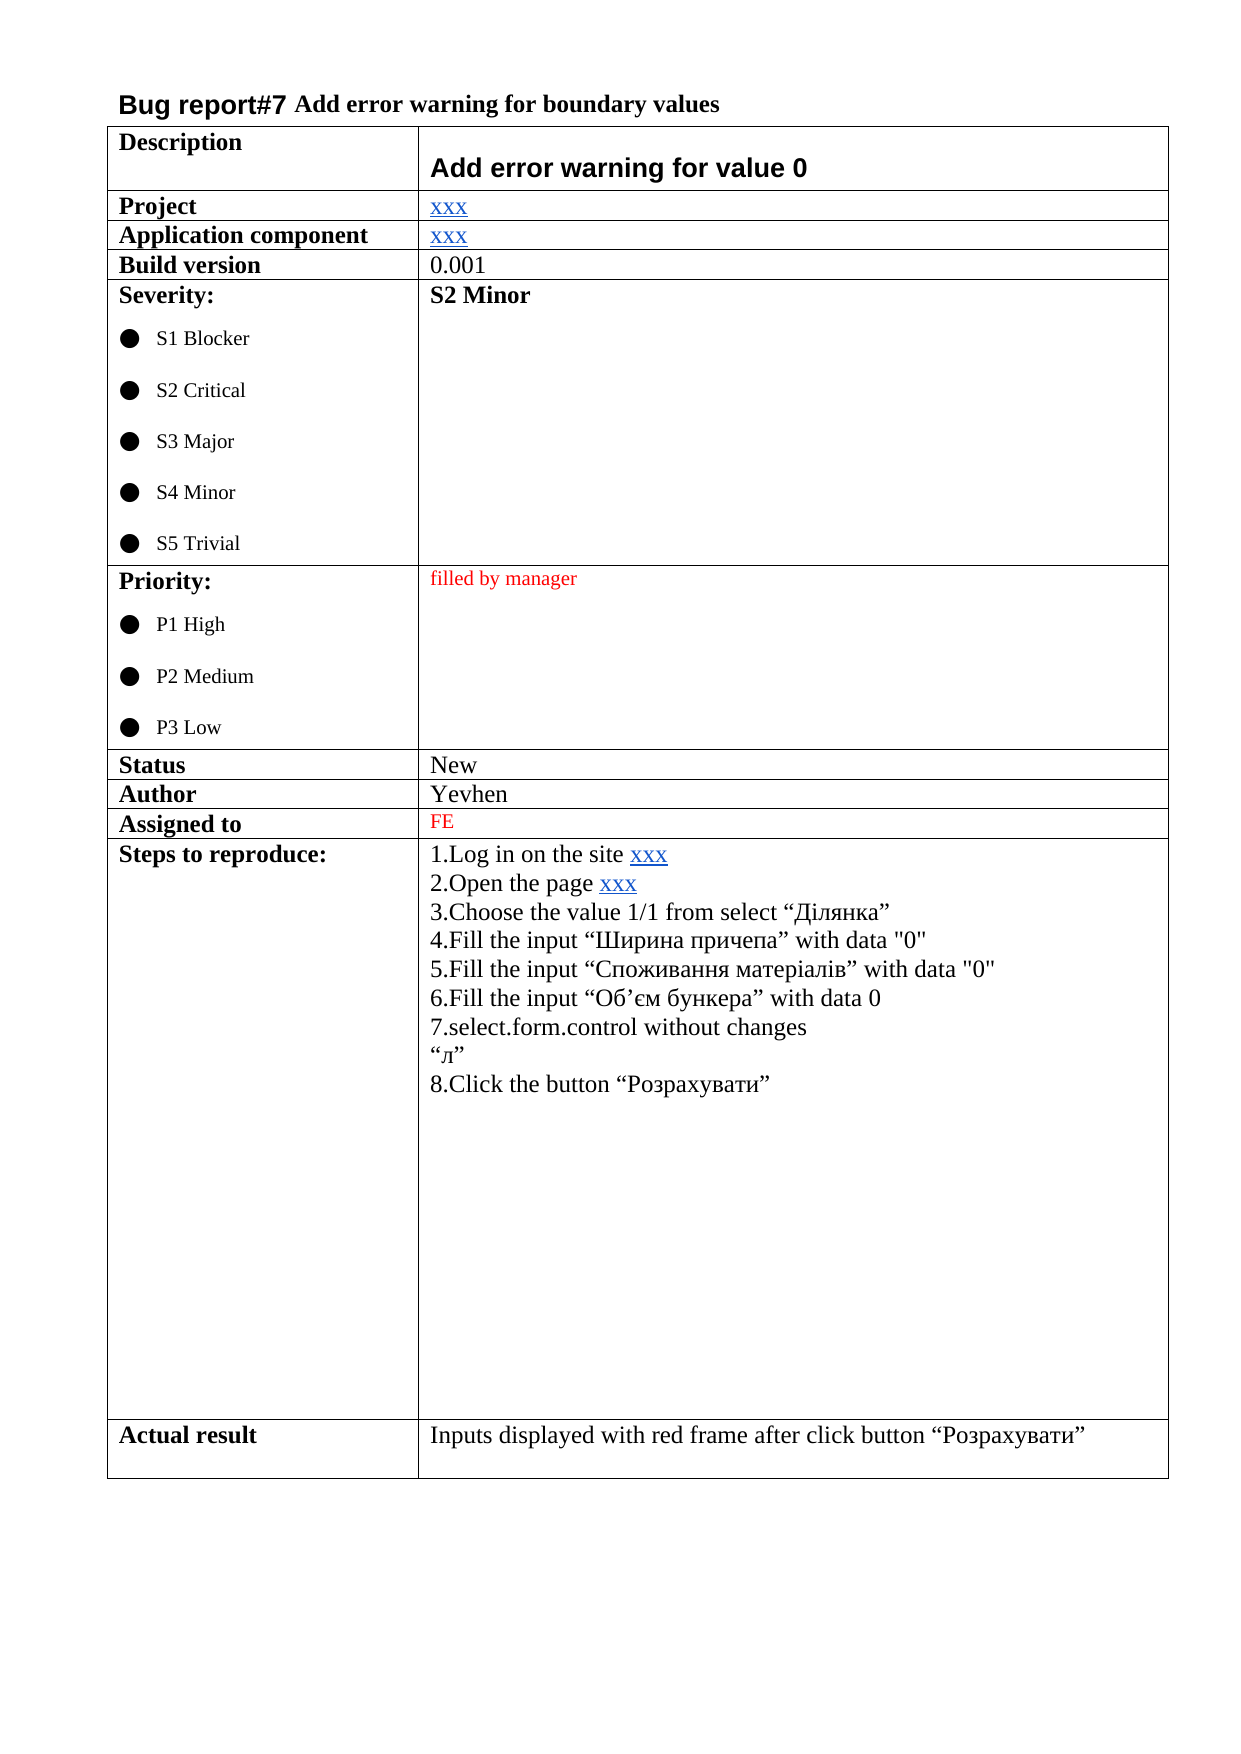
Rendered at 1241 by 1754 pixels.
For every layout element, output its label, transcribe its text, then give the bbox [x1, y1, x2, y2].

table_cell Severity: S1 Blocker S2 Critical S3 Major S4 Minor S5 Trivial [108, 280, 418, 565]
table_cell Build version [108, 250, 418, 279]
table_cell filled by manager [419, 566, 1168, 749]
table_cell Priority: P1 High P2 Medium P3 Low [108, 566, 418, 749]
table_cell Actual result [108, 1420, 418, 1478]
table_cell Yevhen [419, 780, 1168, 808]
table_cell 0.001 [419, 250, 1168, 279]
table_cell xxx [419, 191, 1168, 219]
table_cell xxx [419, 221, 1168, 249]
subtitle Bug report#7 Add error warning for boundary values [118, 89, 1181, 120]
table_cell 1.Log in on the site xxx 2.Open the page xxx 3.Choose the value 1/1 from select “Ділянка” 4.Fill the input “Ширина причепа” with data "0" 5.Fill the input “Споживання матеріалів” with data "0" 6.Fill the input “Об’єм бункера” with data 0 7.select.form.control without changes “л” 8.Click the button “Розрахувати” [419, 839, 1168, 1419]
table_cell S2 Minor [419, 280, 1168, 565]
table_cell FE [419, 809, 1168, 838]
table_cell Status [108, 750, 418, 778]
table_cell New [419, 750, 1168, 778]
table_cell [419, 1420, 1168, 1478]
table_header Add error warning for value 0 [419, 127, 1168, 190]
table_cell Author [108, 780, 418, 808]
table_cell Steps to reproduce: [108, 839, 418, 1419]
table_cell Assigned to [108, 809, 418, 838]
table_header Description [108, 127, 418, 190]
table_cell Application component [108, 221, 418, 249]
table_cell Project [108, 191, 418, 219]
